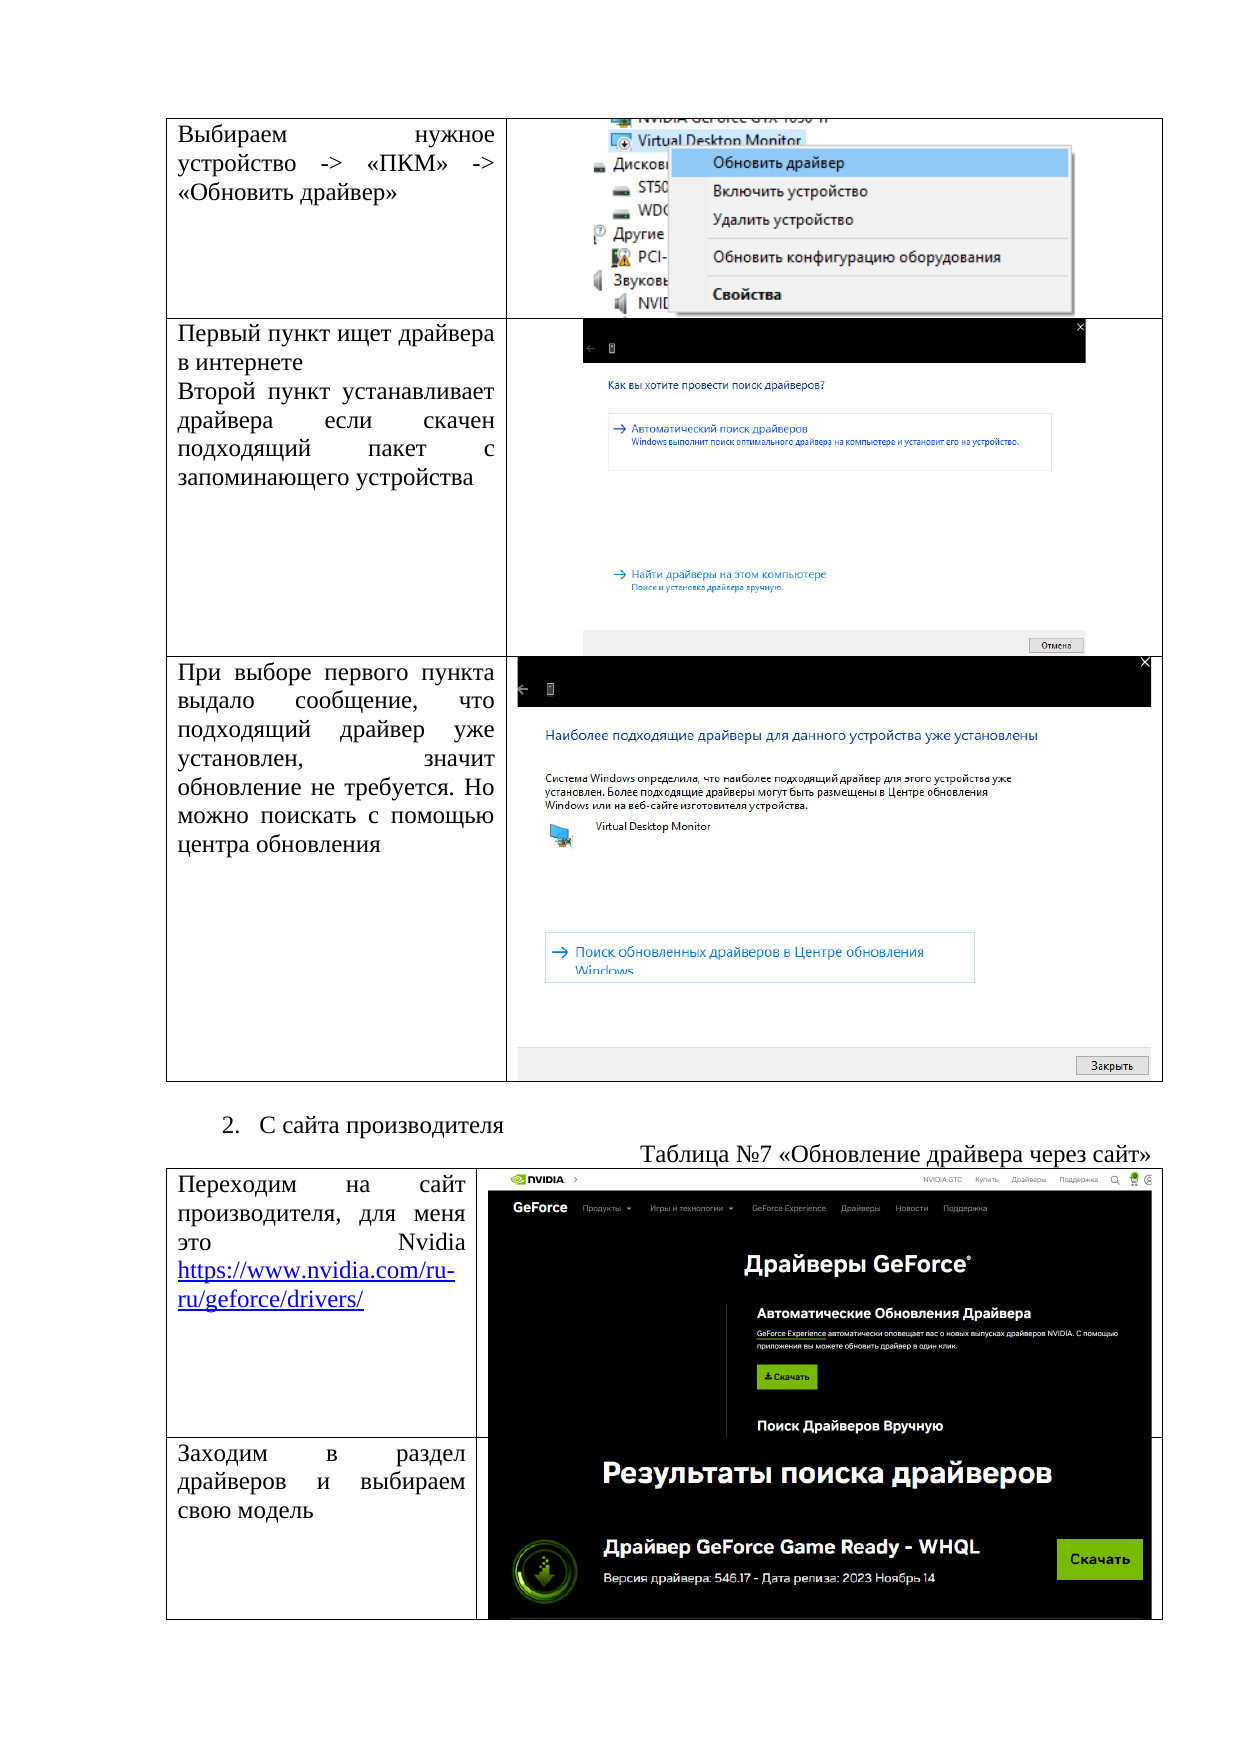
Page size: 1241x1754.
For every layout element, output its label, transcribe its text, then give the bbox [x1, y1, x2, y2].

table_cell [1152, 1438, 1162, 1619]
table_cell Заходим в раздел драйверов и выбираем свою модель [167, 1438, 476, 1619]
table_cell [1075, 119, 1162, 317]
picture [517, 119, 1152, 1081]
list С сайта производителя [222, 1111, 1152, 1139]
table_cell Первый пункт ищет драйвера в интернете Второй пункт устанавливает драйвера если скачен подходящий пакет с запоминающего устройства [167, 319, 506, 656]
table_cell [507, 657, 517, 1081]
table_header [1152, 1169, 1162, 1437]
table_cell [507, 119, 593, 317]
table_cell [477, 1438, 488, 1619]
table_cell [1152, 657, 1162, 1081]
text Таблица №7 «Обновление драйвера через сайт» [259, 1139, 1152, 1168]
table_cell При выборе первого пункта выдало сообщение, что подходящий драйвер уже установлен, значит обновление не требуется. Но можно поискать с помощью центра обновления [167, 657, 506, 1081]
table_cell [507, 319, 583, 656]
table_cell [1086, 319, 1162, 656]
picture [488, 1169, 1152, 1619]
table_header Переходим на сайт производителя, для меня это Nvidia https://www.nvidia.com/ru-ru/geforce/drivers/ [167, 1169, 476, 1437]
table_header [477, 1169, 488, 1437]
table_cell Выбираем нужное устройство -> «ПКМ» -> «Обновить драйвер» [167, 119, 506, 317]
